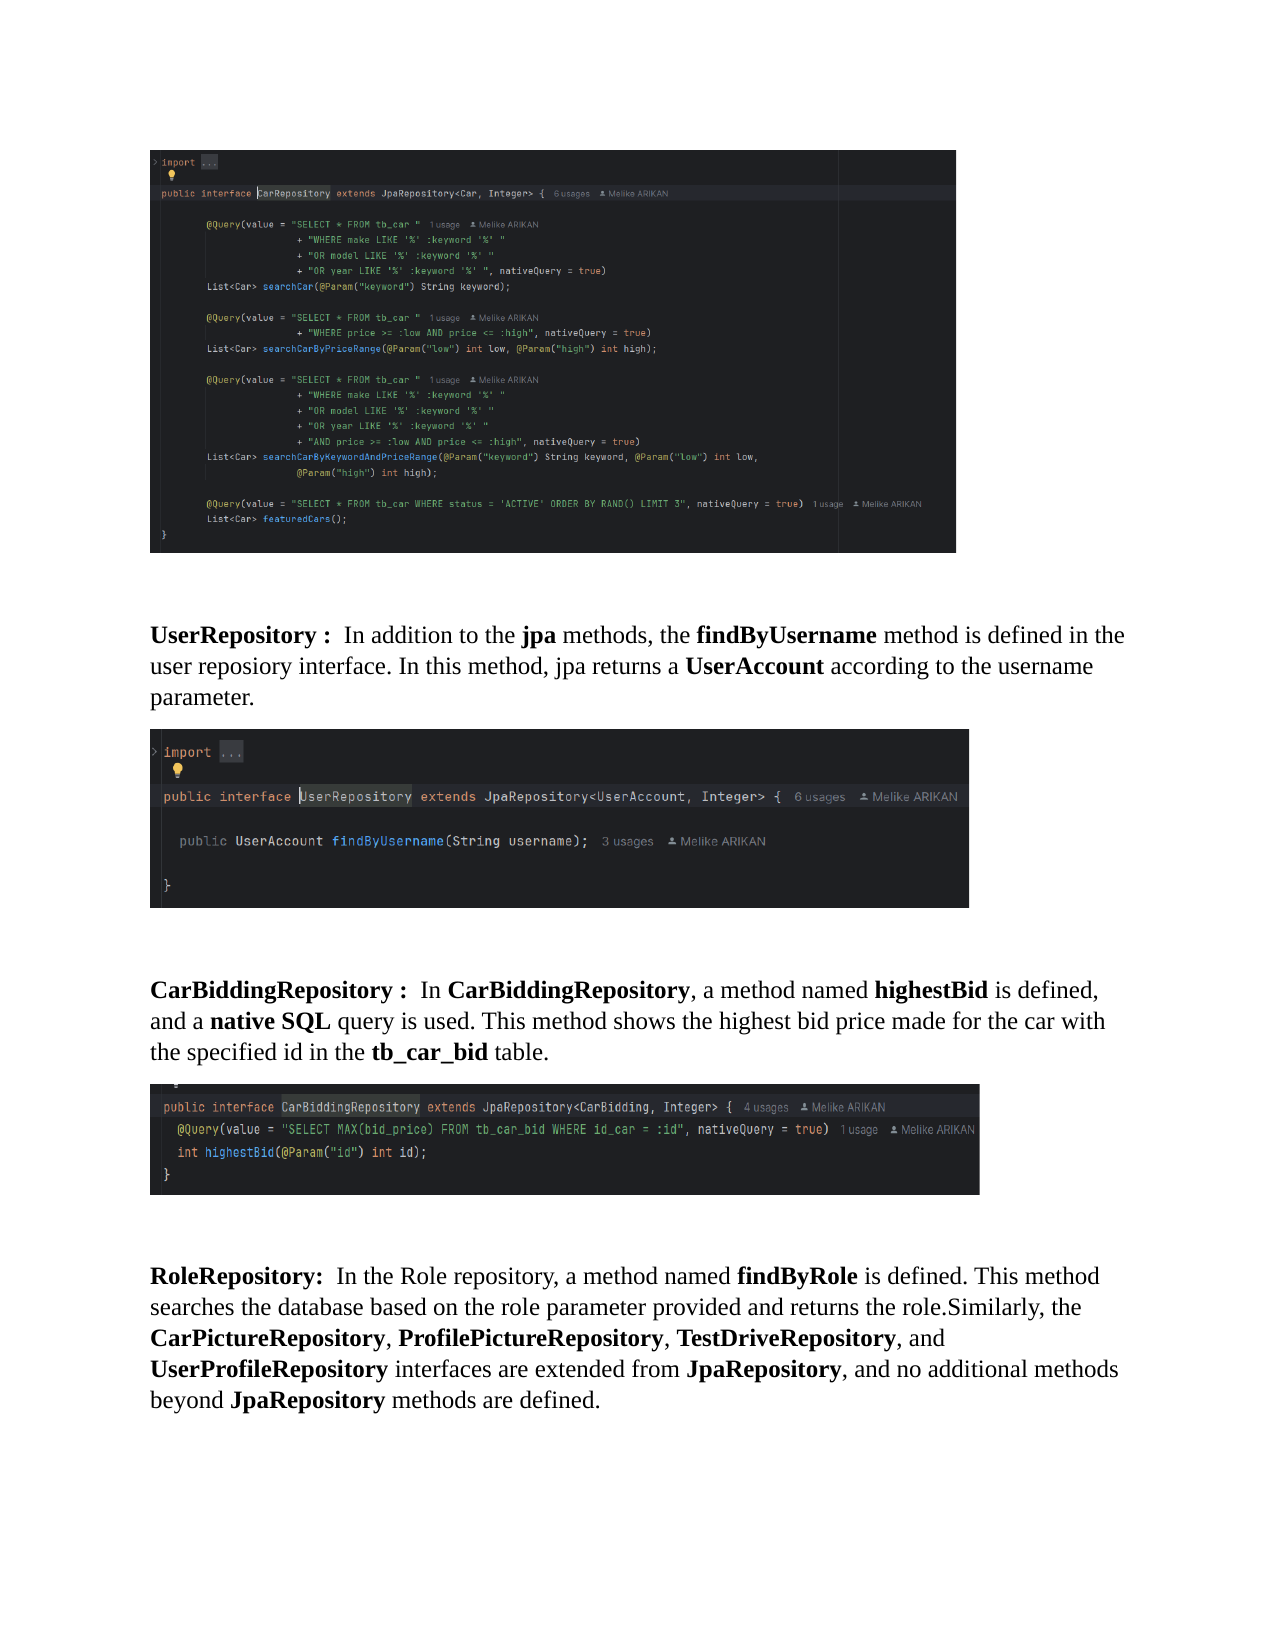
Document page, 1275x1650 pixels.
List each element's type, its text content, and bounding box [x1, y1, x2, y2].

text RoleRepository: In the Role repository, a method named findByRole is defined. This method searches the database based on the role parameter provided and returns the role.Similarly, the CarPictureRepository, ProfilePictureRepository, TestDriveRepository, and UserProfileRepository interfaces are extended from JpaRepository, and no additional methods beyond JpaRepository methods are defined. [150, 1261, 1125, 1414]
text UserRepository : In addition to the jpa methods, the findByUsername method is defined in the user reposiory interface. In this method, jpa returns a UserAccount according to the username parameter. [150, 620, 1125, 711]
picture [150, 150, 957, 553]
text CarBiddingRepository : In CarBiddingRepository, a method named highestBid is defined, and a native SQL query is used. This method shows the highest bid price made for the car with the specified id in the tb_car_bid table. [150, 975, 1125, 1066]
picture [150, 1084, 980, 1195]
picture [150, 729, 970, 908]
